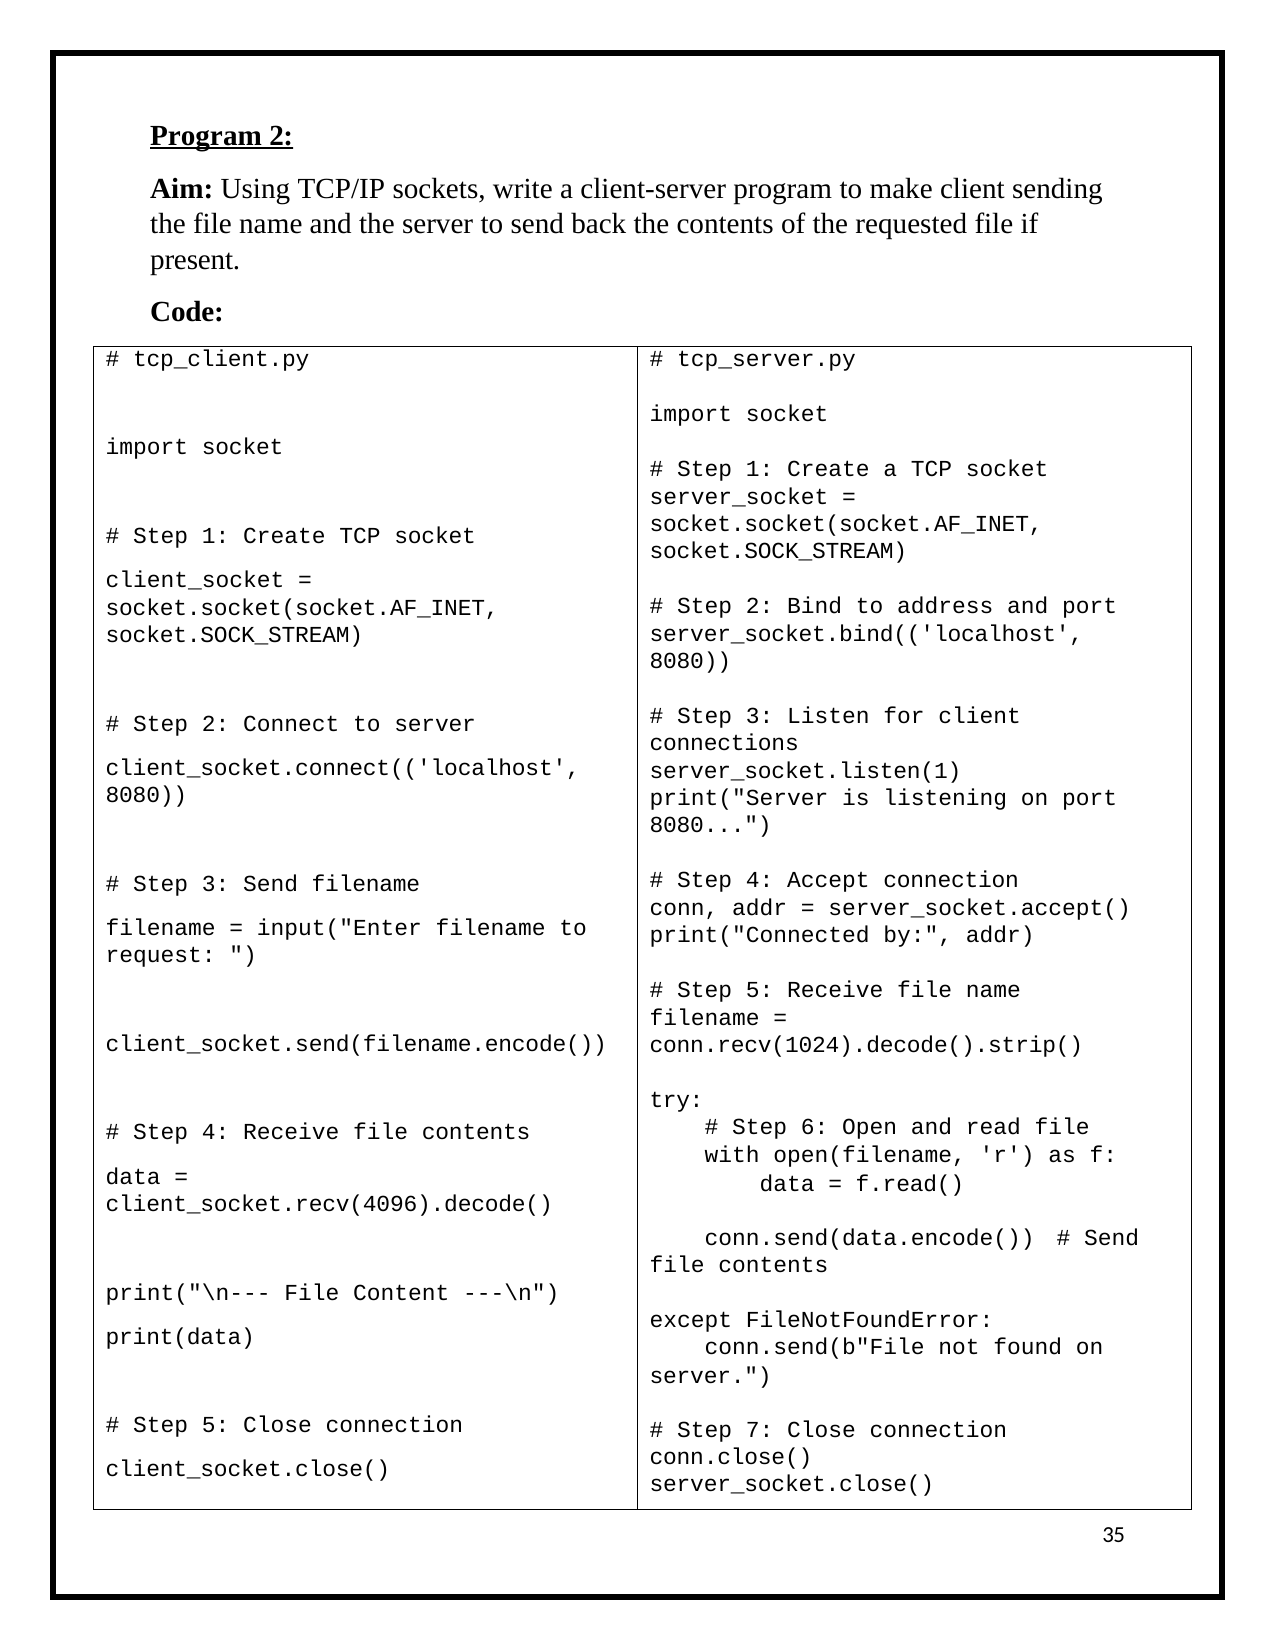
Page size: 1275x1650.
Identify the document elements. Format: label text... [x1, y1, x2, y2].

text Program 2: [150, 118, 1200, 152]
text Code: [150, 294, 1200, 327]
table_header # tcp_server.py import socket # Step 1: Create a TCP socket server_socket = socket.socket(socket.AF_INET, socket.SOCK_STREAM) # Step 2: Bind to address and port server_socket.bind(('localhost', 8080)) # Step 3: Listen for client connections server_socket.listen(1) print("Server is listening on port 8080...") # Step 4: Accept connection conn, addr = server_socket.accept() print("Connected by:", addr) # Step 5: Receive file name filename = conn.recv(1024).decode().strip() try: # Step 6: Open and read file with open(filename, 'r') as f: data = f.read() conn.send(data.encode()) # Send file contents except FileNotFoundError: conn.send(b"File not found on server.") # Step 7: Close connection conn.close() server_socket.close() [638, 347, 1191, 1509]
text Aim: Using TCP/IP sockets, write a client-server program to make client sending the file name and the server to send back the contents of the requested file if present. [150, 171, 1116, 275]
table_header # tcp_client.py import socket # Step 1: Create TCP socket client_socket = socket.socket(socket.AF_INET, socket.SOCK_STREAM) # Step 2: Connect to server client_socket.connect(('localhost', 8080)) # Step 3: Send filename filename = input("Enter filename to request: ") client_socket.send(filename.encode()) # Step 4: Receive file contents data = client_socket.recv(4096).decode() print("\n--- File Content ---\n") print(data) # Step 5: Close connection client_socket.close() [94, 347, 637, 1509]
